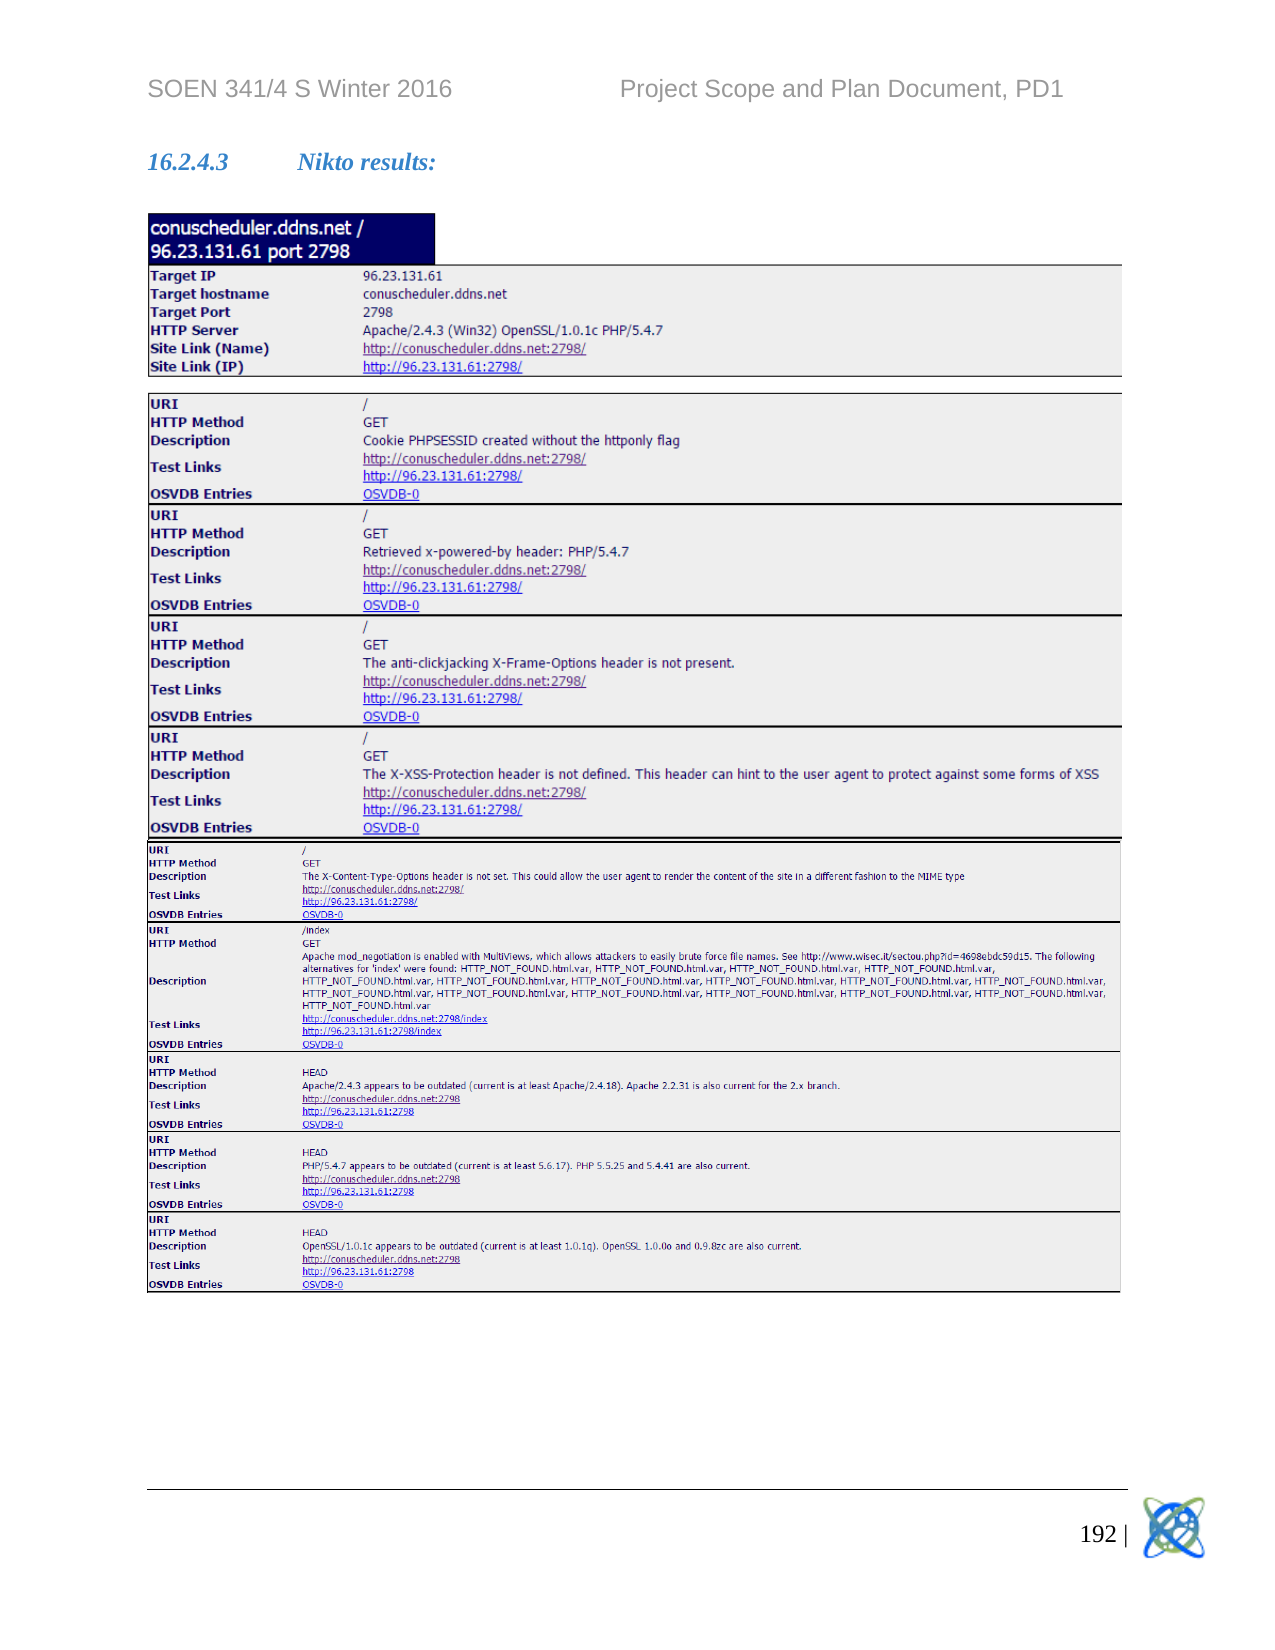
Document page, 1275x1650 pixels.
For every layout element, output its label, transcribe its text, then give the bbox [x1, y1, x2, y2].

picture [147, 210, 1122, 1293]
picture [1123, 1490, 1224, 1566]
text Nikto results: [147, 147, 1128, 176]
